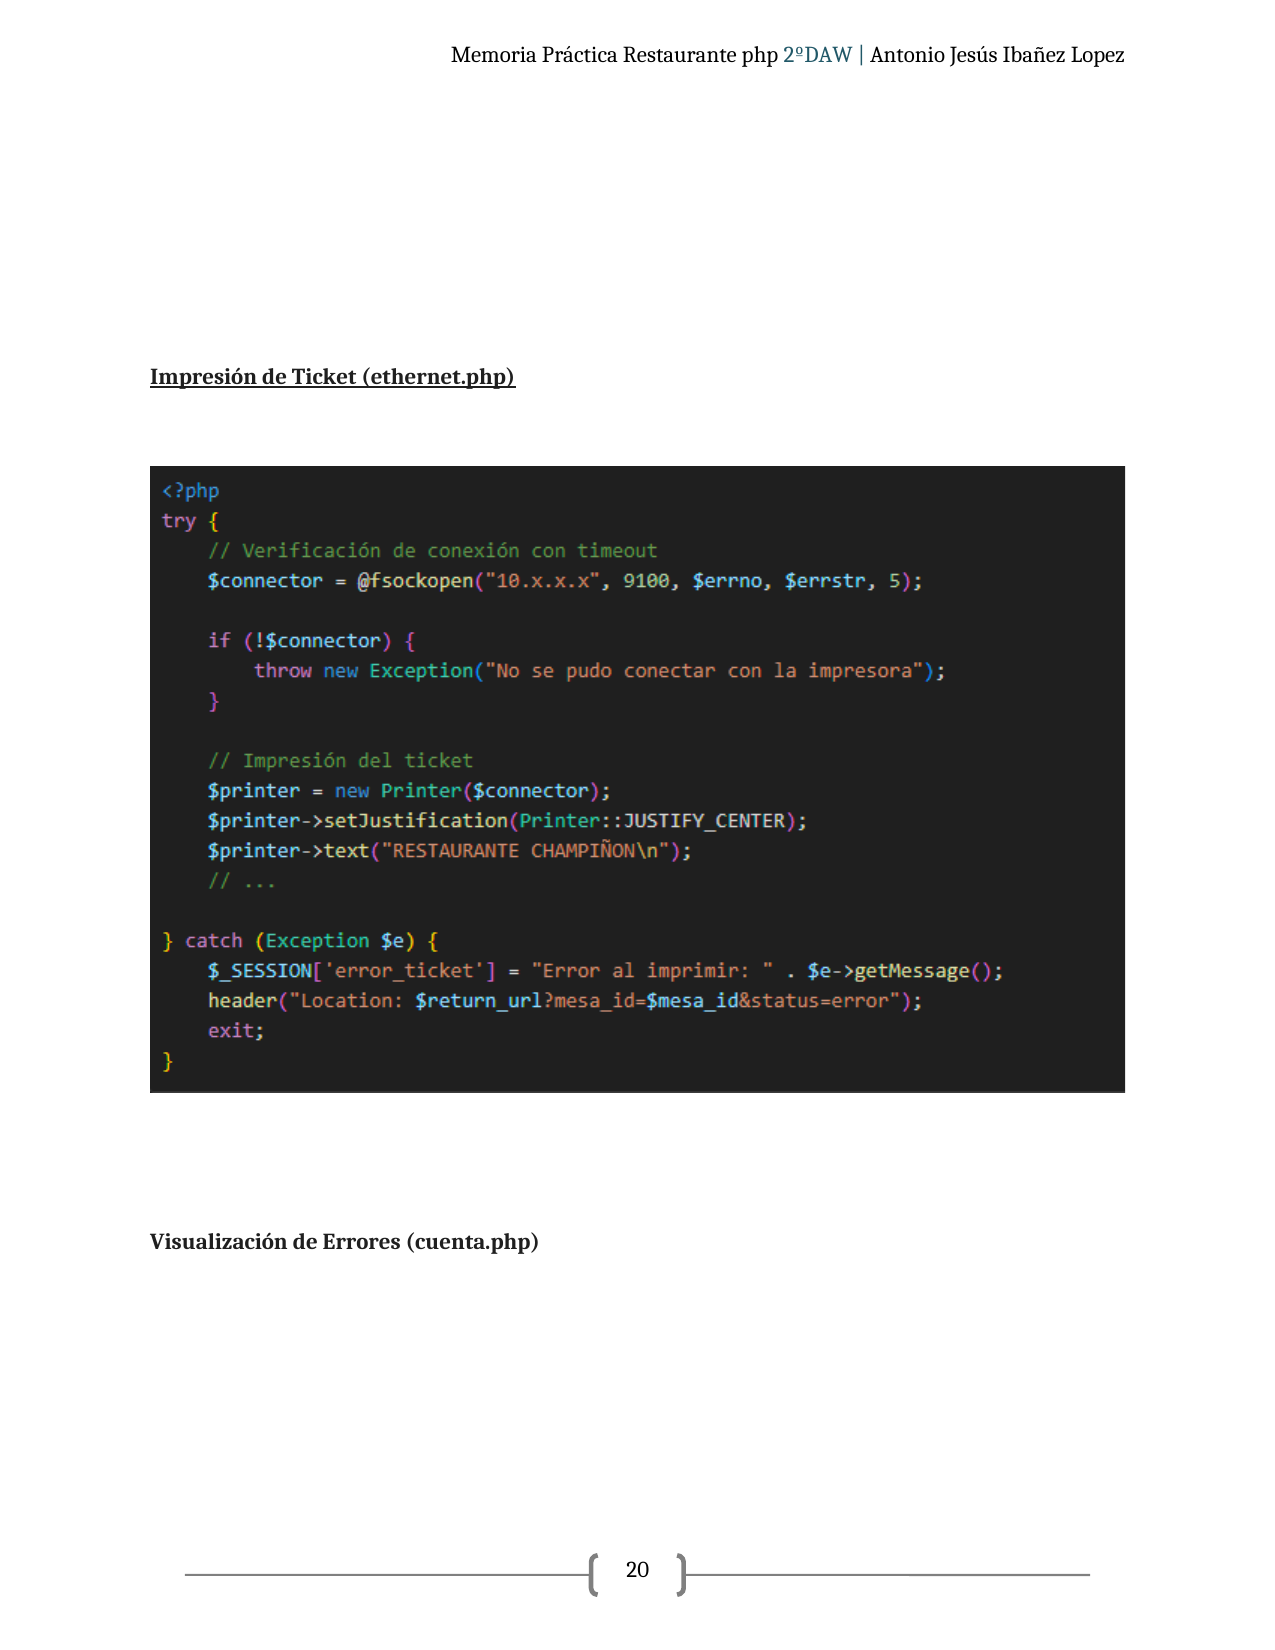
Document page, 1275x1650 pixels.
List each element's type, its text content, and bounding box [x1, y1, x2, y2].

text Visualización de Errores (cuenta.php) [150, 1229, 1125, 1255]
picture [150, 466, 1125, 1093]
text Impresión de Ticket (ethernet.php) [150, 364, 1125, 390]
